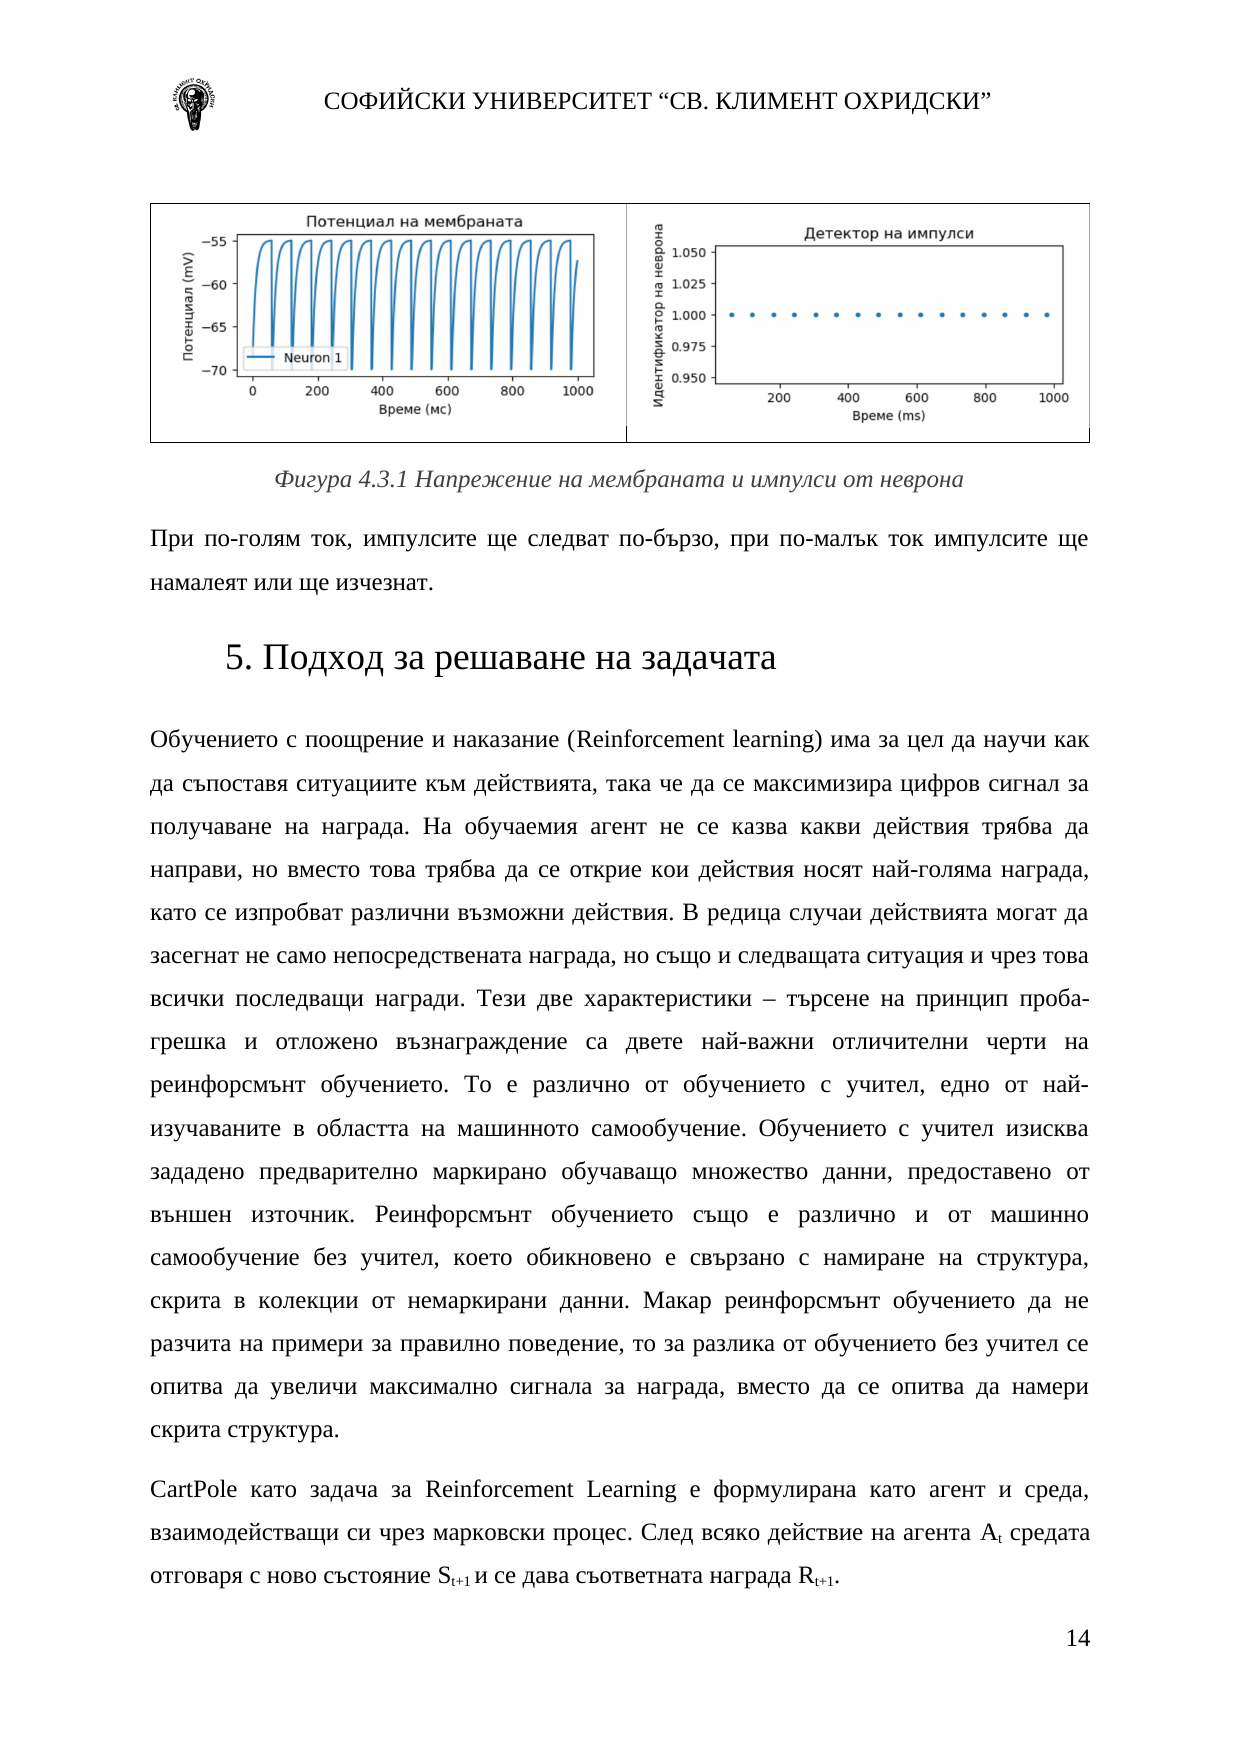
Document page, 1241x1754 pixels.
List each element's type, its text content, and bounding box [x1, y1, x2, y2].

text Обучението с поощрение и наказание (Reinforcement learning) има за цел да научи как да съпоставя ситуациите към действията, така че да се максимизира цифров сигнал за получаване на награда. На обучаемия агент не се казва какви действия трябва да направи, но вместо това трябва да се открие кои действия носят най-голяма награда, като се изпробват различни възможни действия. В редица случаи действията могат да засегнат не само непосредствената награда, но също и следващата ситуация и чрез това всички последващи награди. Тези двe характеристики – търсене на принцип проба-грешка и отложено възнаграждение са двете най-важни отличителни черти на реинфорсмънт обучението. То е различно от обучението с учител, едно от най-изучаваните в областта на машинното самообучение. Обучението с учител изисква зададено предварително маркирано обучаващо множество данни, предоставено от външен източник. Реинфорсмънт обучението също е различно и от машинно самообучение без учител, което обикновено е свързано с намиране на структура, скрита в колекции от немаркирани данни. Макар реинфорсмънт обучението да не разчита на примери за правилно поведение, то за разлика от обучението без учител се опитва да увеличи максимално сигнала за награда, вместо да се опитва да намери скрита структура. [150, 724, 1090, 1443]
subtitle Подход за решаване на задачата [225, 635, 1090, 678]
table_header [627, 204, 1089, 442]
text CartPole като задача за Reinforcement Learning е формулирана като агент и среда, взаимодействащи си чрез марковски процес. След всяко действие на агента At средата отговаря с ново състояние St+1 и се дава съответната награда Rt+1. [150, 1474, 1090, 1589]
text При по-голям ток, импулсите ще следват по-бързо, при по-малък ток импулсите ще намалеят или ще изчезнат. [150, 523, 1090, 595]
picture [637, 204, 1090, 428]
text Фигура 4.3.1 Напрежение на мембраната и импулси от неврона [233, 464, 1007, 492]
picture [161, 73, 222, 137]
picture [161, 204, 627, 426]
table_header [151, 204, 626, 442]
